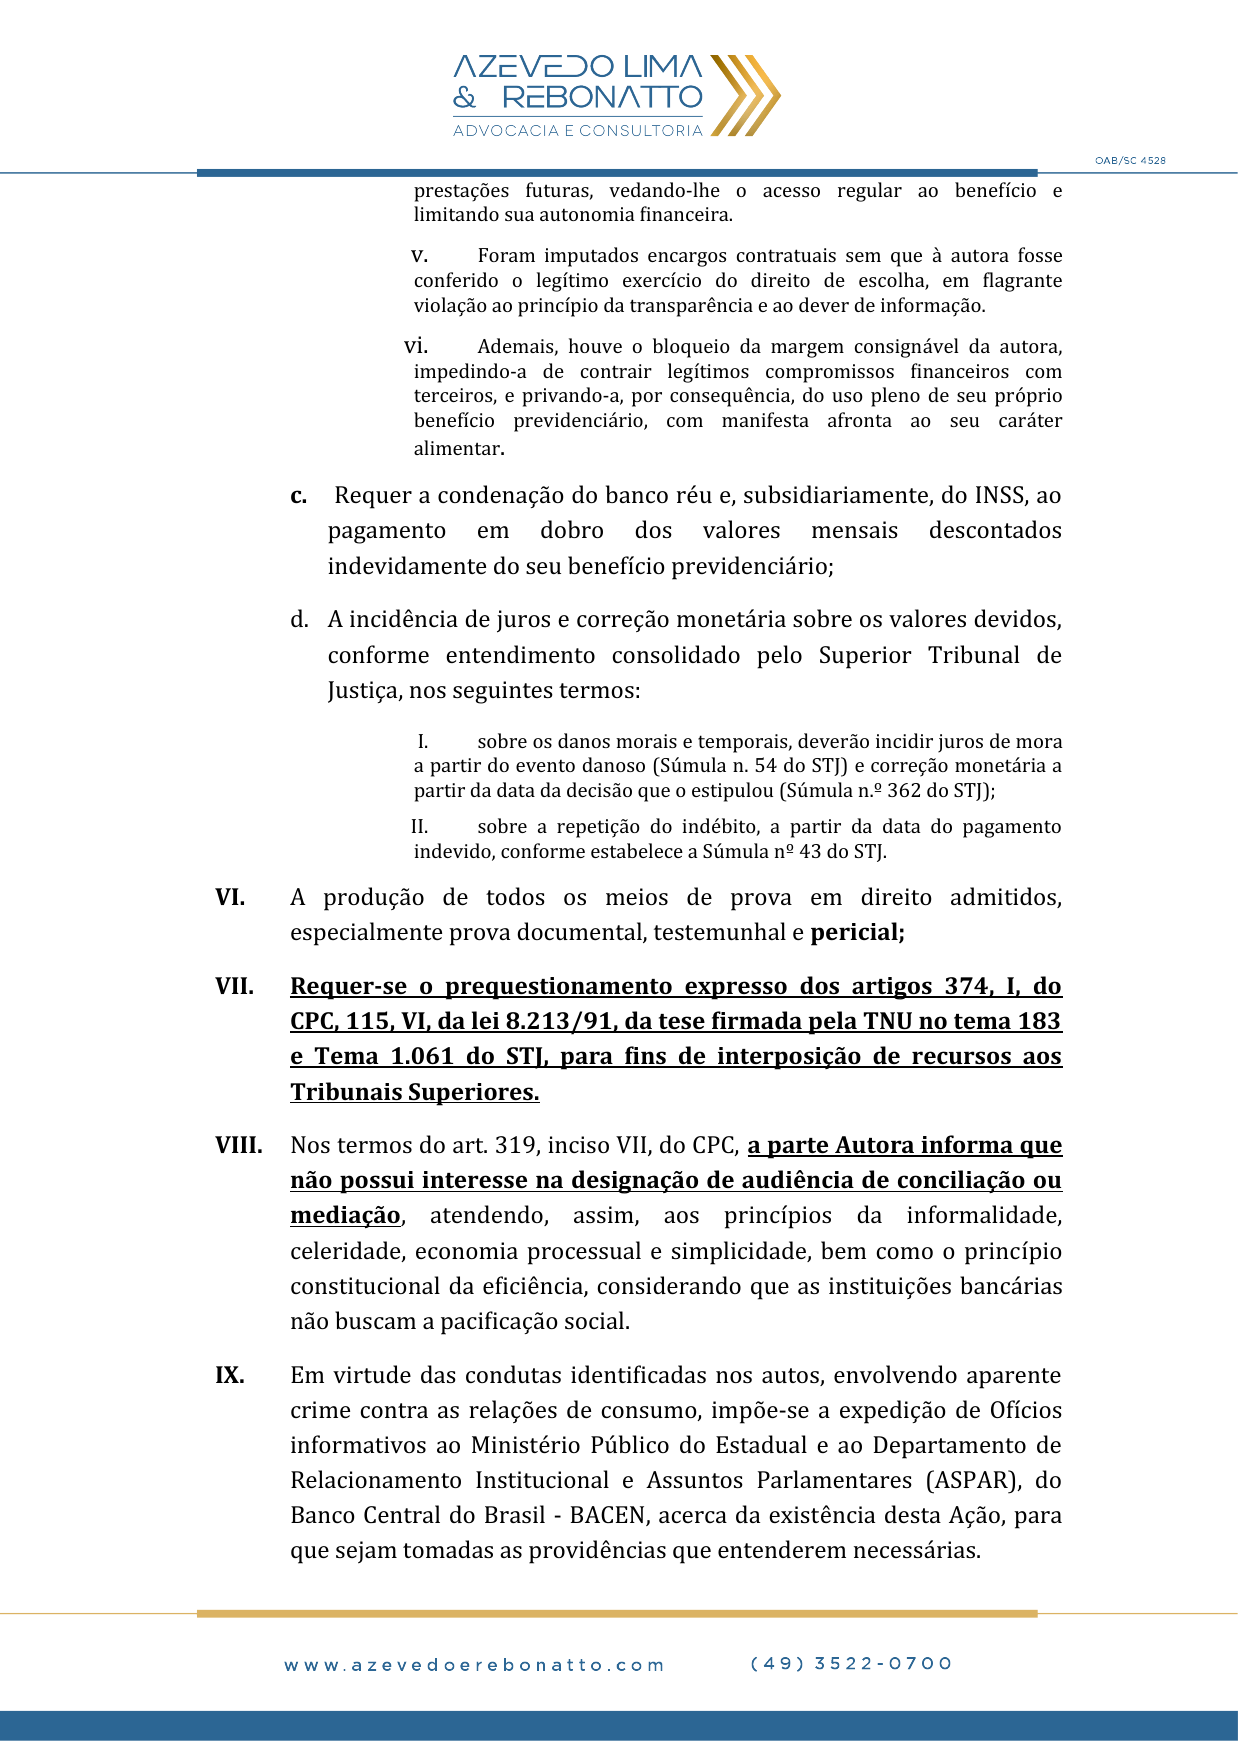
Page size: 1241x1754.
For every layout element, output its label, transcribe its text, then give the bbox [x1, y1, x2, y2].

list sobre os danos morais e temporais, deverão incidir juros de mora a partir do evento danoso (Súmula n. 54 do STJ) e correção monetária a partir da data da decisão que o estipulou (Súmula n.º 362 do STJ); [413, 728, 1063, 802]
list Em virtude das condutas identificadas nos autos, envolvendo aparente crime contra as relações de consumo, impõe-se a expedição de Ofícios informativos ao Ministério Público do Estadual e ao Departamento de Relacionamento Institucional e Assuntos Parlamentares (ASPAR), do Banco Central do Brasil - BACEN, acerca da existência desta Ação, para que sejam tomadas as providências que entenderem necessárias. [215, 1359, 1063, 1564]
list Requer a condenação do banco réu e, subsidiariamente, do INSS, ao pagamento em dobro dos valores mensais descontados indevidamente do seu benefício previdenciário; [290, 480, 1063, 579]
list Foram imputados encargos contratuais sem que à autora fosse conferido o legítimo exercício do direito de escolha, em flagrante violação ao princípio da transparência e ao dever de informação. [413, 239, 1063, 317]
list A produção de todos os meios de prova em direito admitidos, especialmente prova documental, testemunhal e pericial; [215, 882, 1063, 946]
picture [0, 0, 1238, 1741]
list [413, 177, 1063, 226]
list sobre a repetição do indébito, a partir da data do pagamento indevido, conforme estabelece a Súmula nº 43 do STJ. [413, 814, 1063, 863]
list A incidência de juros e correção monetária sobre os valores devidos, conforme entendimento consolidado pelo Superior Tribunal de Justiça, nos seguintes termos: [290, 604, 1063, 704]
list Nos termos do art. 319, inciso VII, do CPC, a parte Autora informa que não possui interesse na designação de audiência de conciliação ou mediação, atendendo, assim, aos princípios da informalidade, celeridade, economia processual e simplicidade, bem como o princípio constitucional da eficiência, considerando que as instituições bancárias não buscam a pacificação social. [215, 1130, 1063, 1335]
list Ademais, houve o bloqueio da margem consignável da autora, impedindo-a de contrair legítimos compromissos financeiros com terceiros, e privando-a, por consequência, do uso pleno de seu próprio benefício previdenciário, com manifesta afronta ao seu caráter alimentar. [413, 329, 1063, 461]
list Requer-se o prequestionamento expresso dos artigos 374, I, do CPC, 115, VI, da lei 8.213/91, da tese firmada pela TNU no tema 183 e Tema 1.061 do STJ, para fins de interposição de recursos aos Tribunais Superiores. [215, 971, 1063, 1105]
